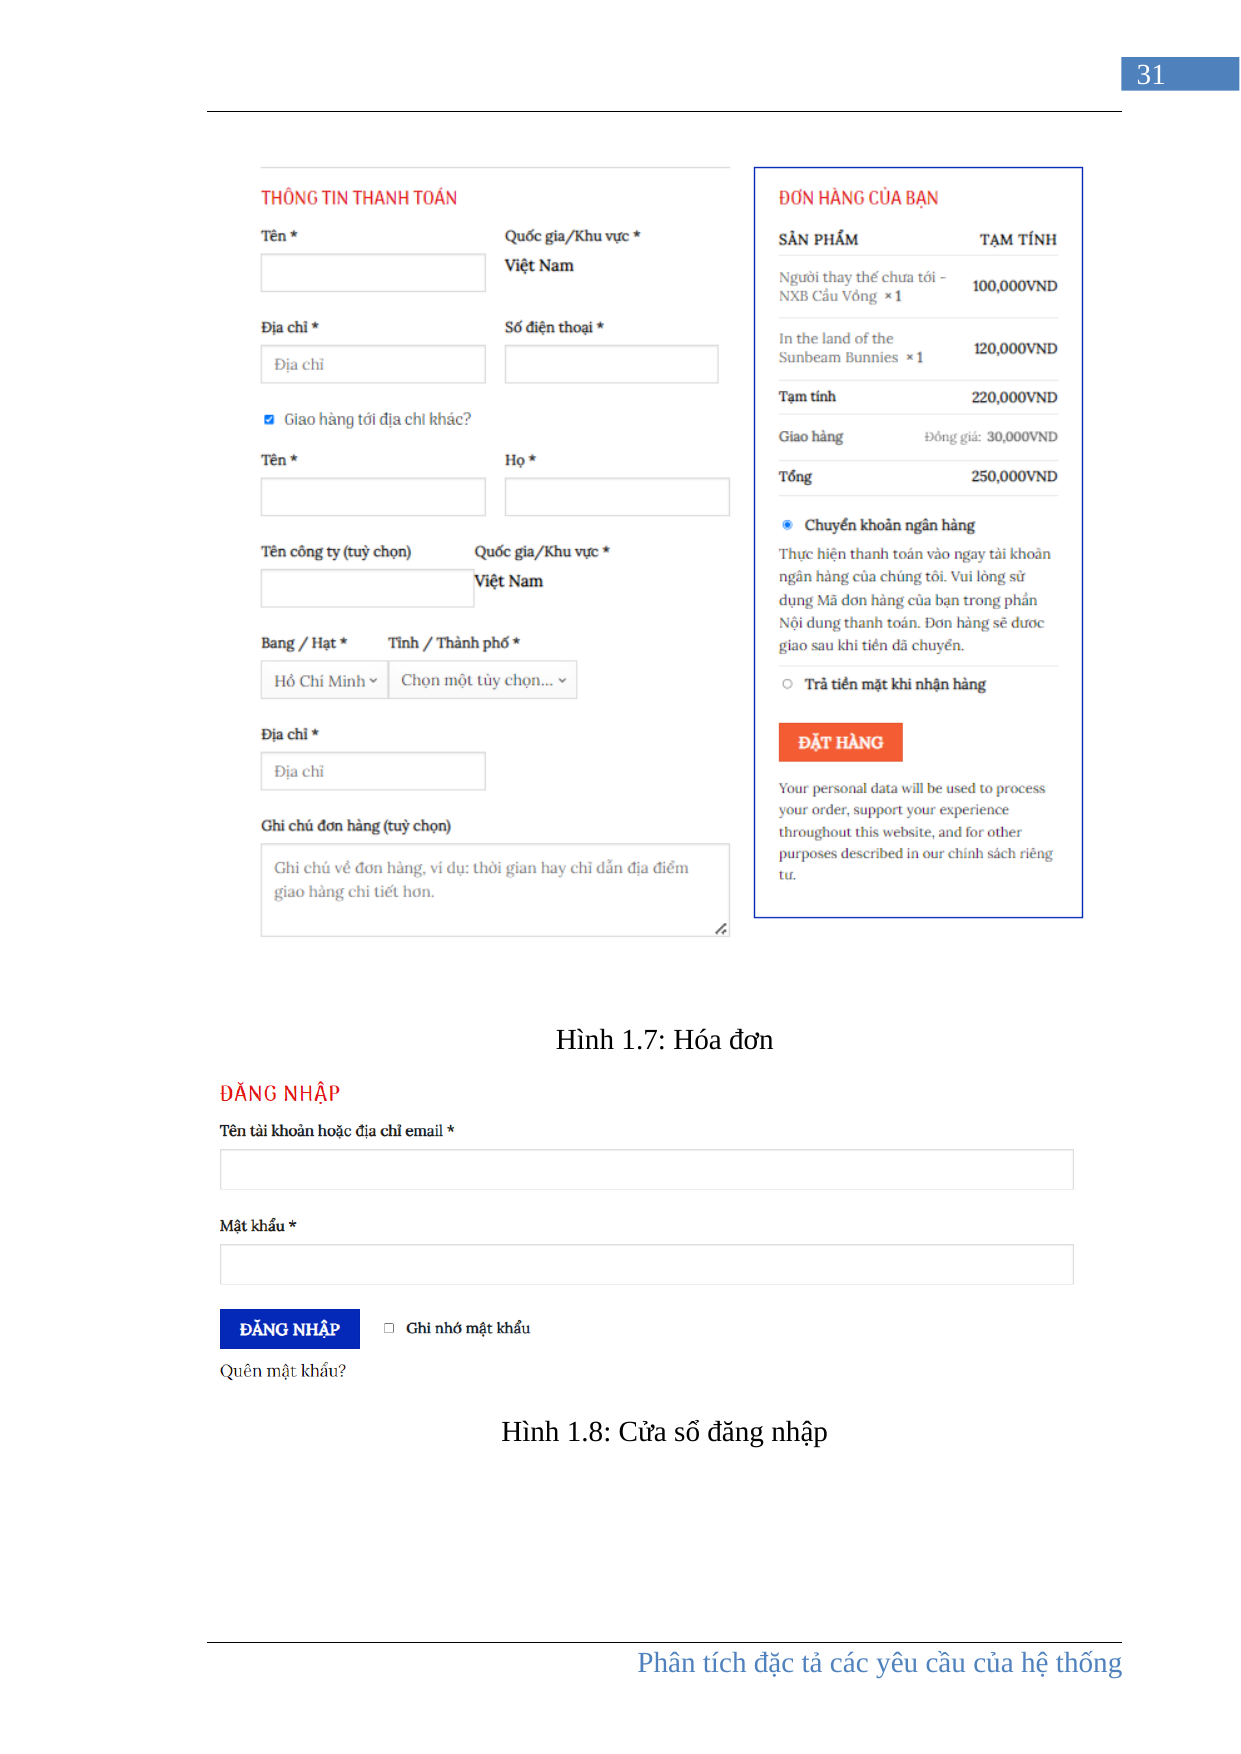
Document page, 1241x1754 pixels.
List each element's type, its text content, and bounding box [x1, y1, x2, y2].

text Hình 1.8: Cửa sổ đăng nhập [207, 1414, 1122, 1448]
picture [206, 1072, 1123, 1398]
text Hình 1.7: Hóa đơn [207, 1022, 1122, 1056]
picture [242, 147, 1087, 1006]
